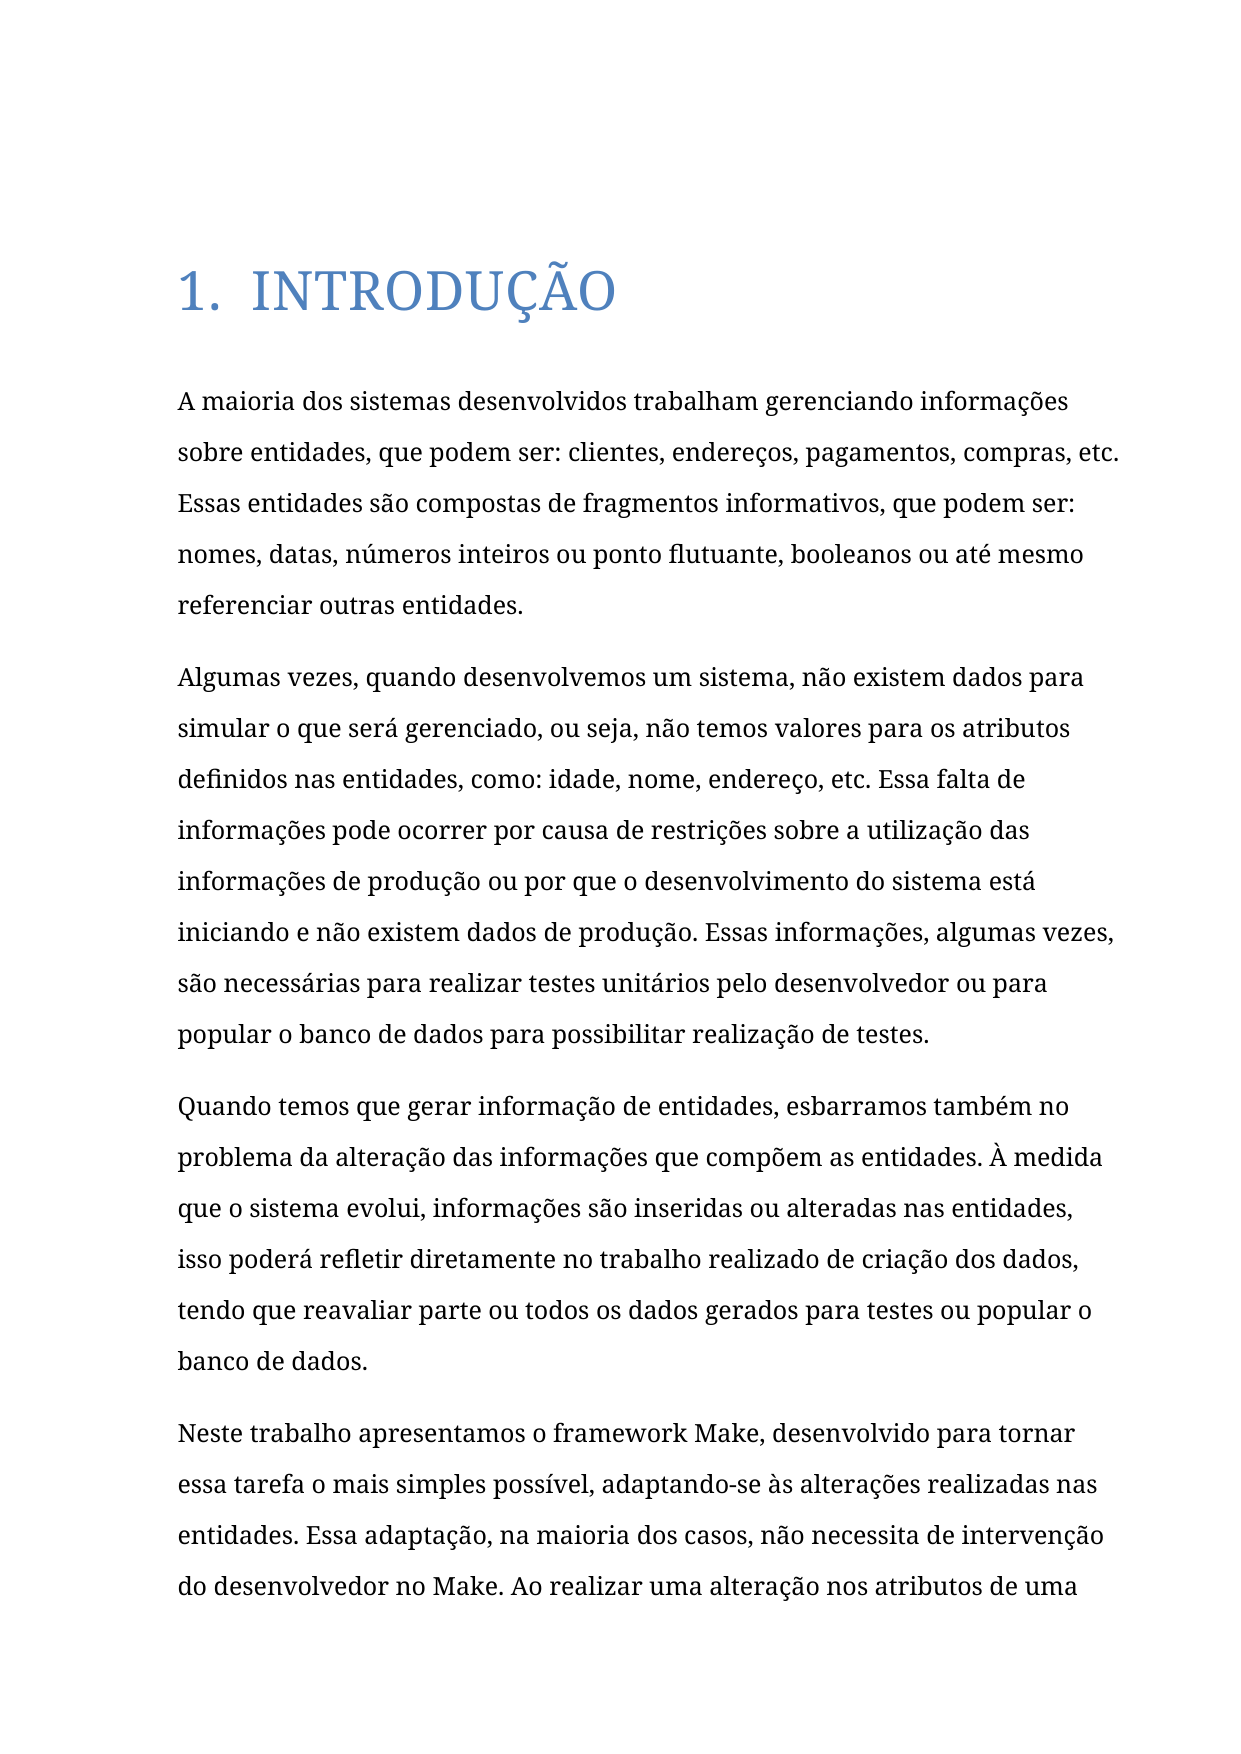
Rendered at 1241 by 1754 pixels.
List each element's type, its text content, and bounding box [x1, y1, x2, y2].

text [177, 1416, 1122, 1603]
text A maioria dos sistemas desenvolvidos trabalham gerenciando informações sobre entidades, que podem ser: clientes, endereços, pagamentos, compras, etc. Essas entidades são compostas de fragmentos informativos, que podem ser: nomes, datas, números inteiros ou ponto flutuante, booleanos ou até mesmo referenciar outras entidades. [177, 384, 1122, 622]
text Algumas vezes, quando desenvolvemos um sistema, não existem dados para simular o que será gerenciado, ou seja, não temos valores para os atributos definidos nas entidades, como: idade, nome, endereço, etc. Essa falta de informações pode ocorrer por causa de restrições sobre a utilização das informações de produção ou por que o desenvolvimento do sistema está iniciando e não existem dados de produção. Essas informações, algumas vezes, são necessárias para realizar testes unitários pelo desenvolvedor ou para popular o banco de dados para possibilitar realização de testes. [177, 660, 1122, 1051]
title Introdução [177, 252, 1122, 326]
text Quando temos que gerar informação de entidades, esbarramos também no problema da alteração das informações que compõem as entidades. À medida que o sistema evolui, informações são inseridas ou alteradas nas entidades, isso poderá refletir diretamente no trabalho realizado de criação dos dados, tendo que reavaliar parte ou todos os dados gerados para testes ou popular o banco de dados. [177, 1089, 1122, 1378]
